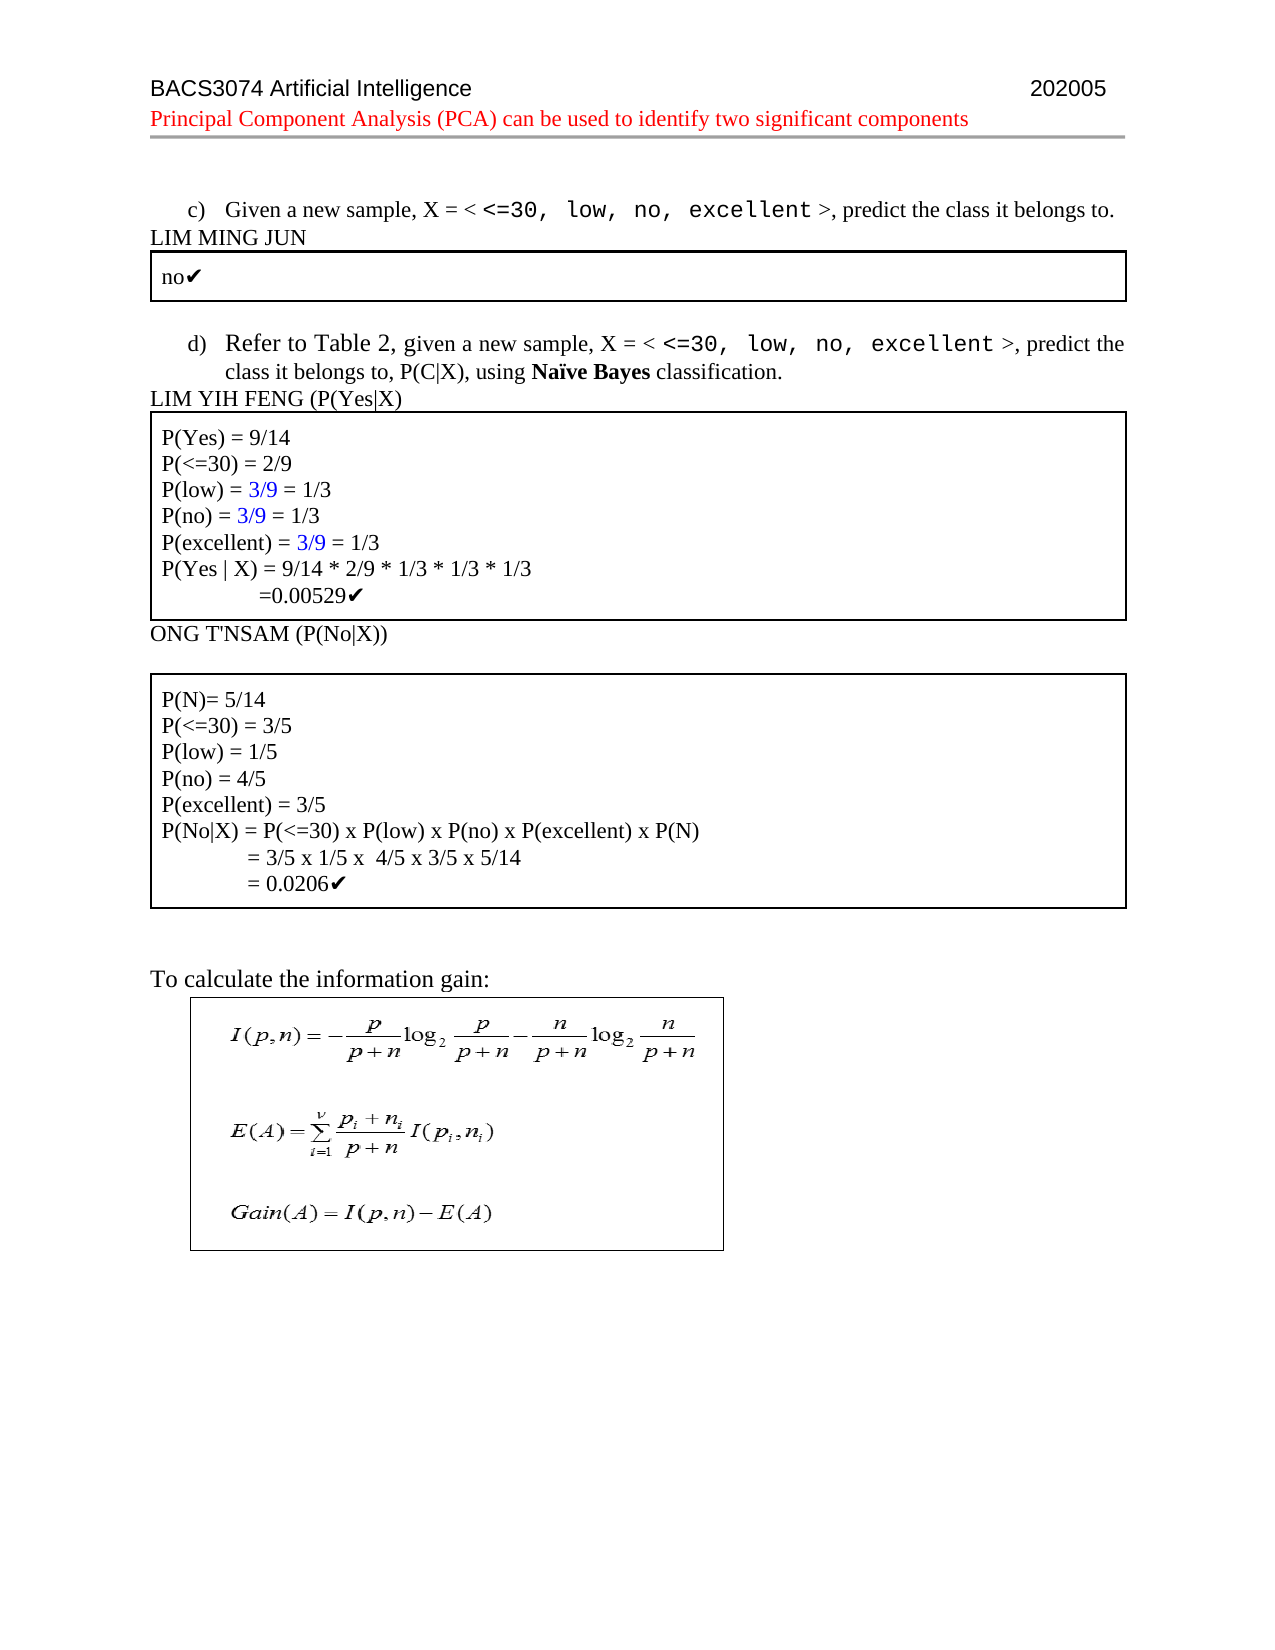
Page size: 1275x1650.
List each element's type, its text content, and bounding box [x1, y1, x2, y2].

text To calculate the information gain: [150, 964, 1125, 993]
list Refer to Table 2, given a new sample, X = < <=30, low, no, excellent >, predict the class it belongs to, P(C|X), using Naïve Bayes classification. [187, 328, 1125, 385]
list Given a new sample, X = < <=30, low, no, excellent >, predict the class it belongs to. [187, 196, 1125, 224]
picture [187, 992, 728, 1252]
table_header P(Yes) = 9/14 P(<=30) = 2/9 P(low) = 3/9 = 1/3 P(no) = 3/9 = 1/3 P(excellent) = 3/9 = 1/3 P(Yes | X) = 9/14 * 2/9 * 1/3 * 1/3 * 1/3 =0.00529✔️ [152, 413, 1125, 618]
text LIM MING JUN [150, 224, 1125, 250]
table_header no✔️ [152, 253, 1125, 300]
text LIM YIH FENG (P(Yes|X) [150, 385, 1125, 411]
table_header P(N)= 5/14 P(<=30) = 3/5 P(low) = 1/5 P(no) = 4/5 P(excellent) = 3/5 P(No|X) = P(<=30) x P(low) x P(no) x P(excellent) x P(N) = 3/5 x 1/5 x 4/5 x 3/5 x 5/14 = 0.0206✔️ [152, 675, 1125, 907]
text ONG T'NSAM (P(No|X)) [150, 621, 1125, 647]
